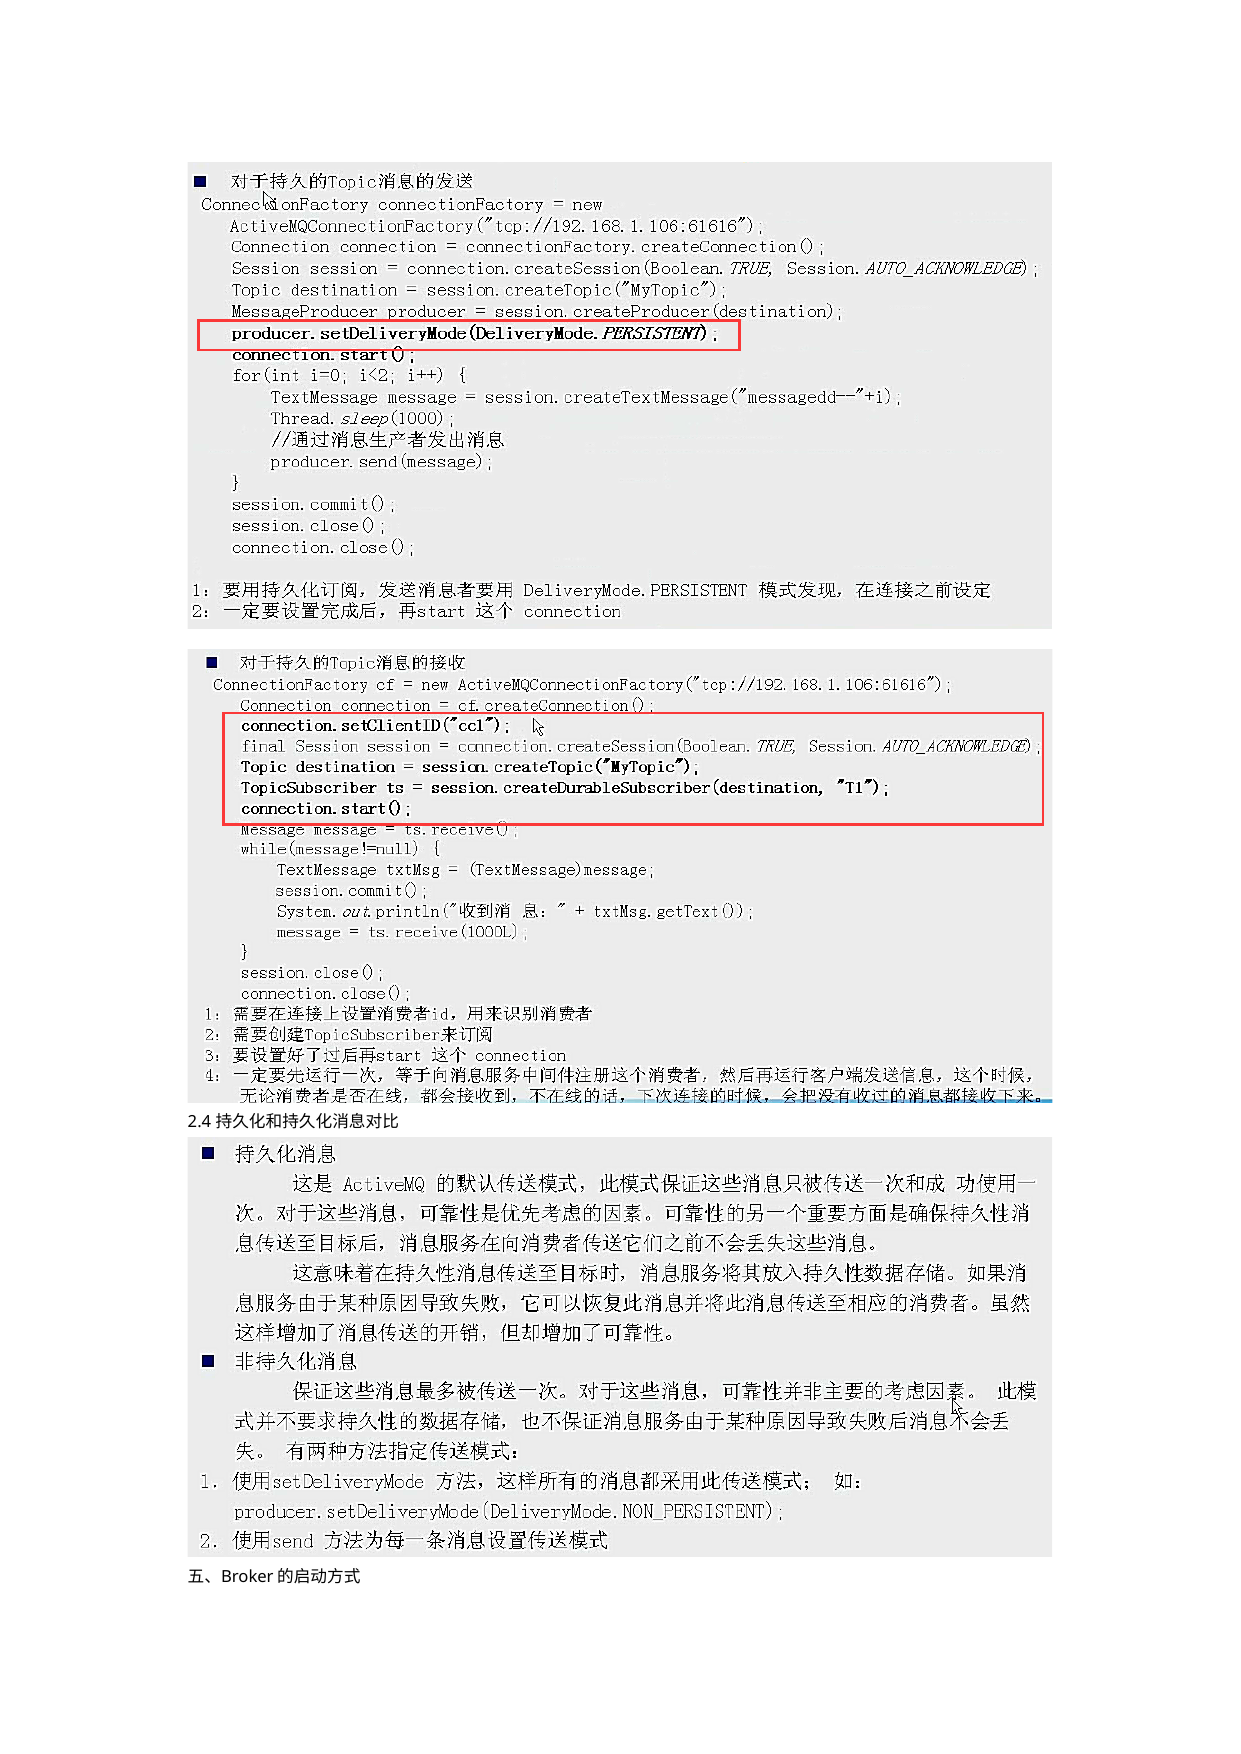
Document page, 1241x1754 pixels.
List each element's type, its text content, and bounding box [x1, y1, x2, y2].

list 持久化和持久化消息对比 [187, 1104, 1053, 1137]
list Broker的启动方式 [187, 1559, 1053, 1592]
picture [187, 649, 1053, 1103]
picture [187, 162, 1052, 629]
picture [187, 1137, 1053, 1557]
